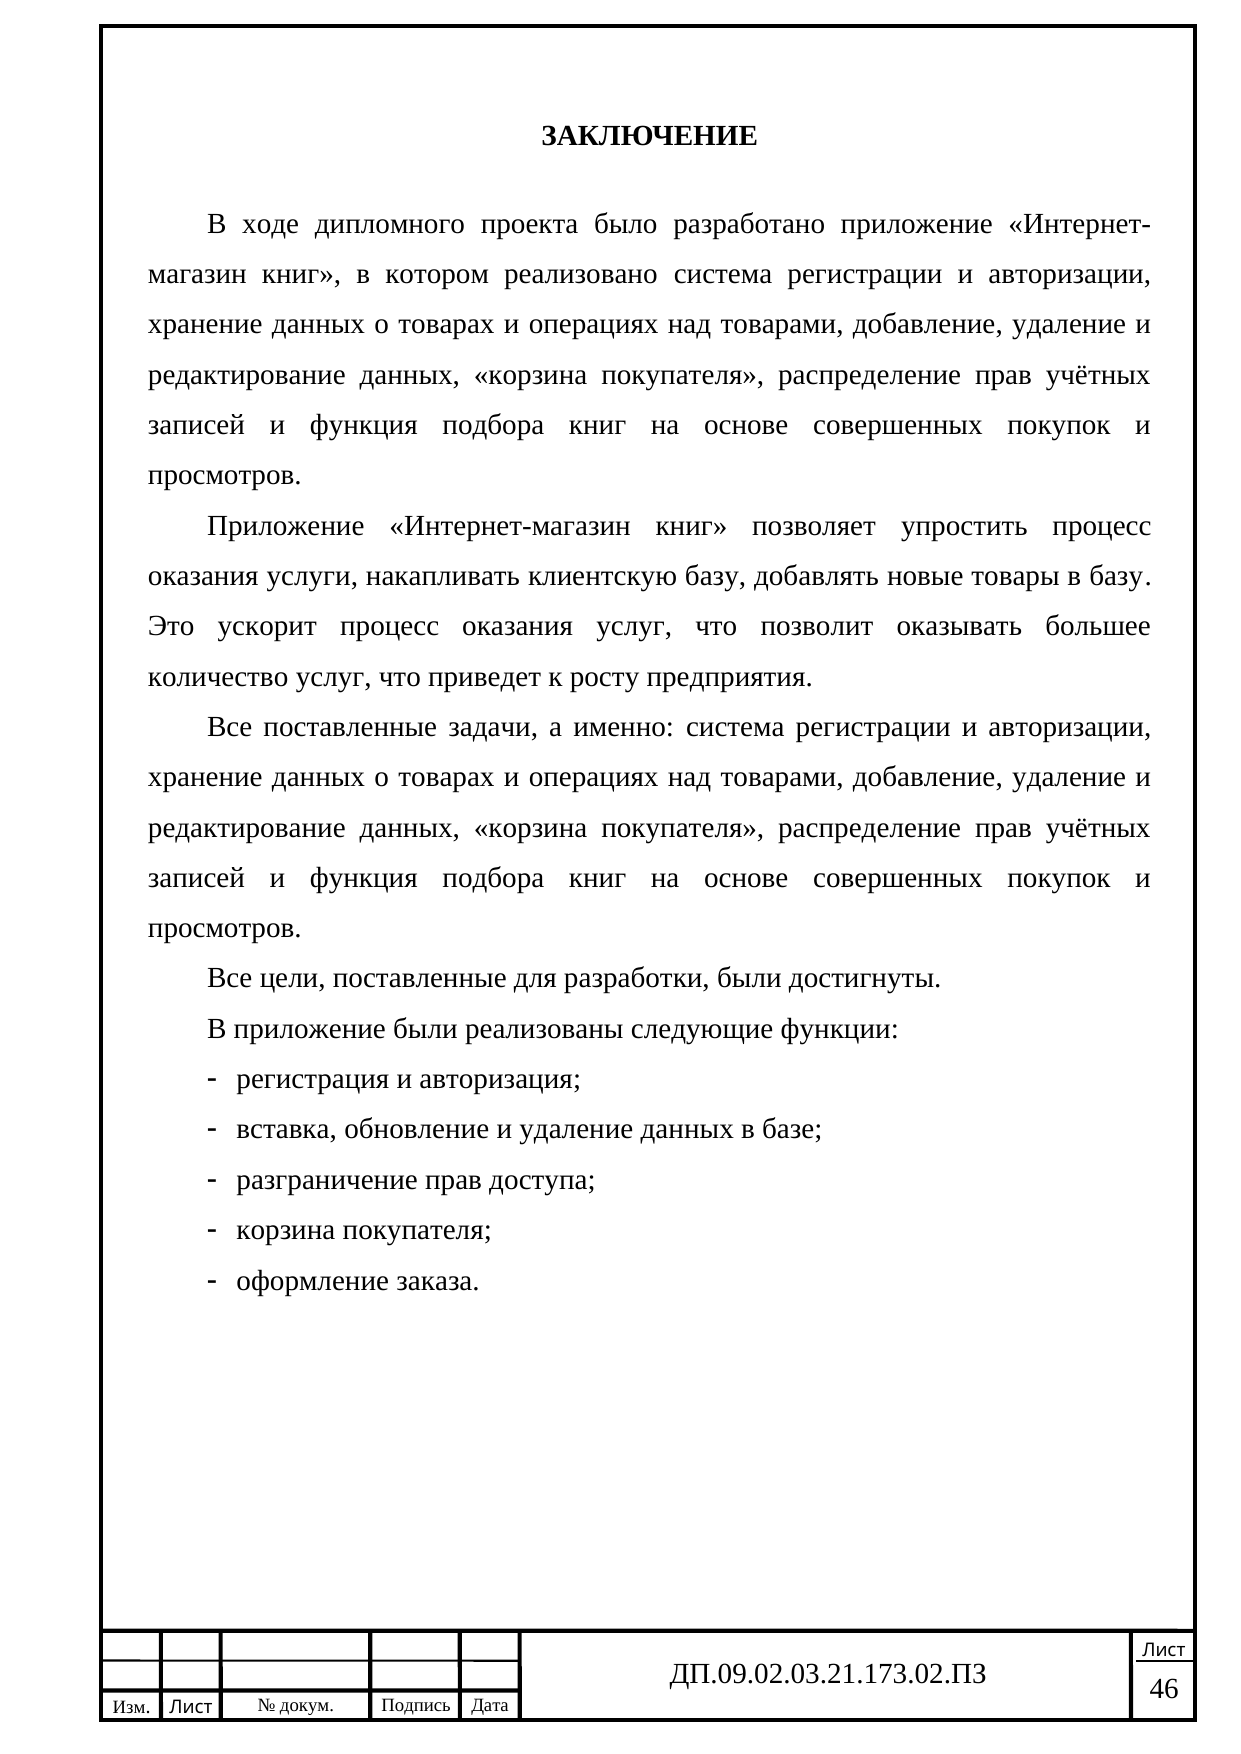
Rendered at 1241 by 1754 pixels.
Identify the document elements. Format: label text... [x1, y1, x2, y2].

list оформление заказа. [148, 1263, 1152, 1297]
list разграничение прав доступа; [148, 1162, 1152, 1196]
text В приложение были реализованы следующие функции: [148, 1011, 1152, 1044]
text Приложение «Интернет-магазин книг» позволяет упростить процесс оказания услуги, накапливать клиентскую базу, добавлять новые товары в базу. Это ускорит процесс оказания услуг, что позволит оказывать большее количество услуг, что приведет к росту предприятия. [148, 508, 1152, 692]
text Все цели, поставленные для разработки, были достигнуты. [148, 961, 1152, 994]
text Все поставленные задачи, а именно: система регистрации и авторизации, хранение данных о товарах и операциях над товарами, добавление, удаление и редактирование данных, «корзина покупателя», распределение прав учётных записей и функция подбора книг на основе совершенных покупок и просмотров. [148, 709, 1152, 944]
list корзина покупателя; [148, 1212, 1152, 1246]
subtitle ЗАКЛЮЧЕНИЕ [118, 118, 1181, 152]
list вставка, обновление и удаление данных в базе; [148, 1112, 1152, 1145]
text В ходе дипломного проекта было разработано приложение «Интернет-магазин книг», в котором реализовано система регистрации и авторизации, хранение данных о товарах и операциях над товарами, добавление, удаление и редактирование данных, «корзина покупателя», распределение прав учётных записей и функция подбора книг на основе совершенных покупок и просмотров. [148, 206, 1152, 491]
list регистрация и авторизация; [148, 1061, 1152, 1095]
